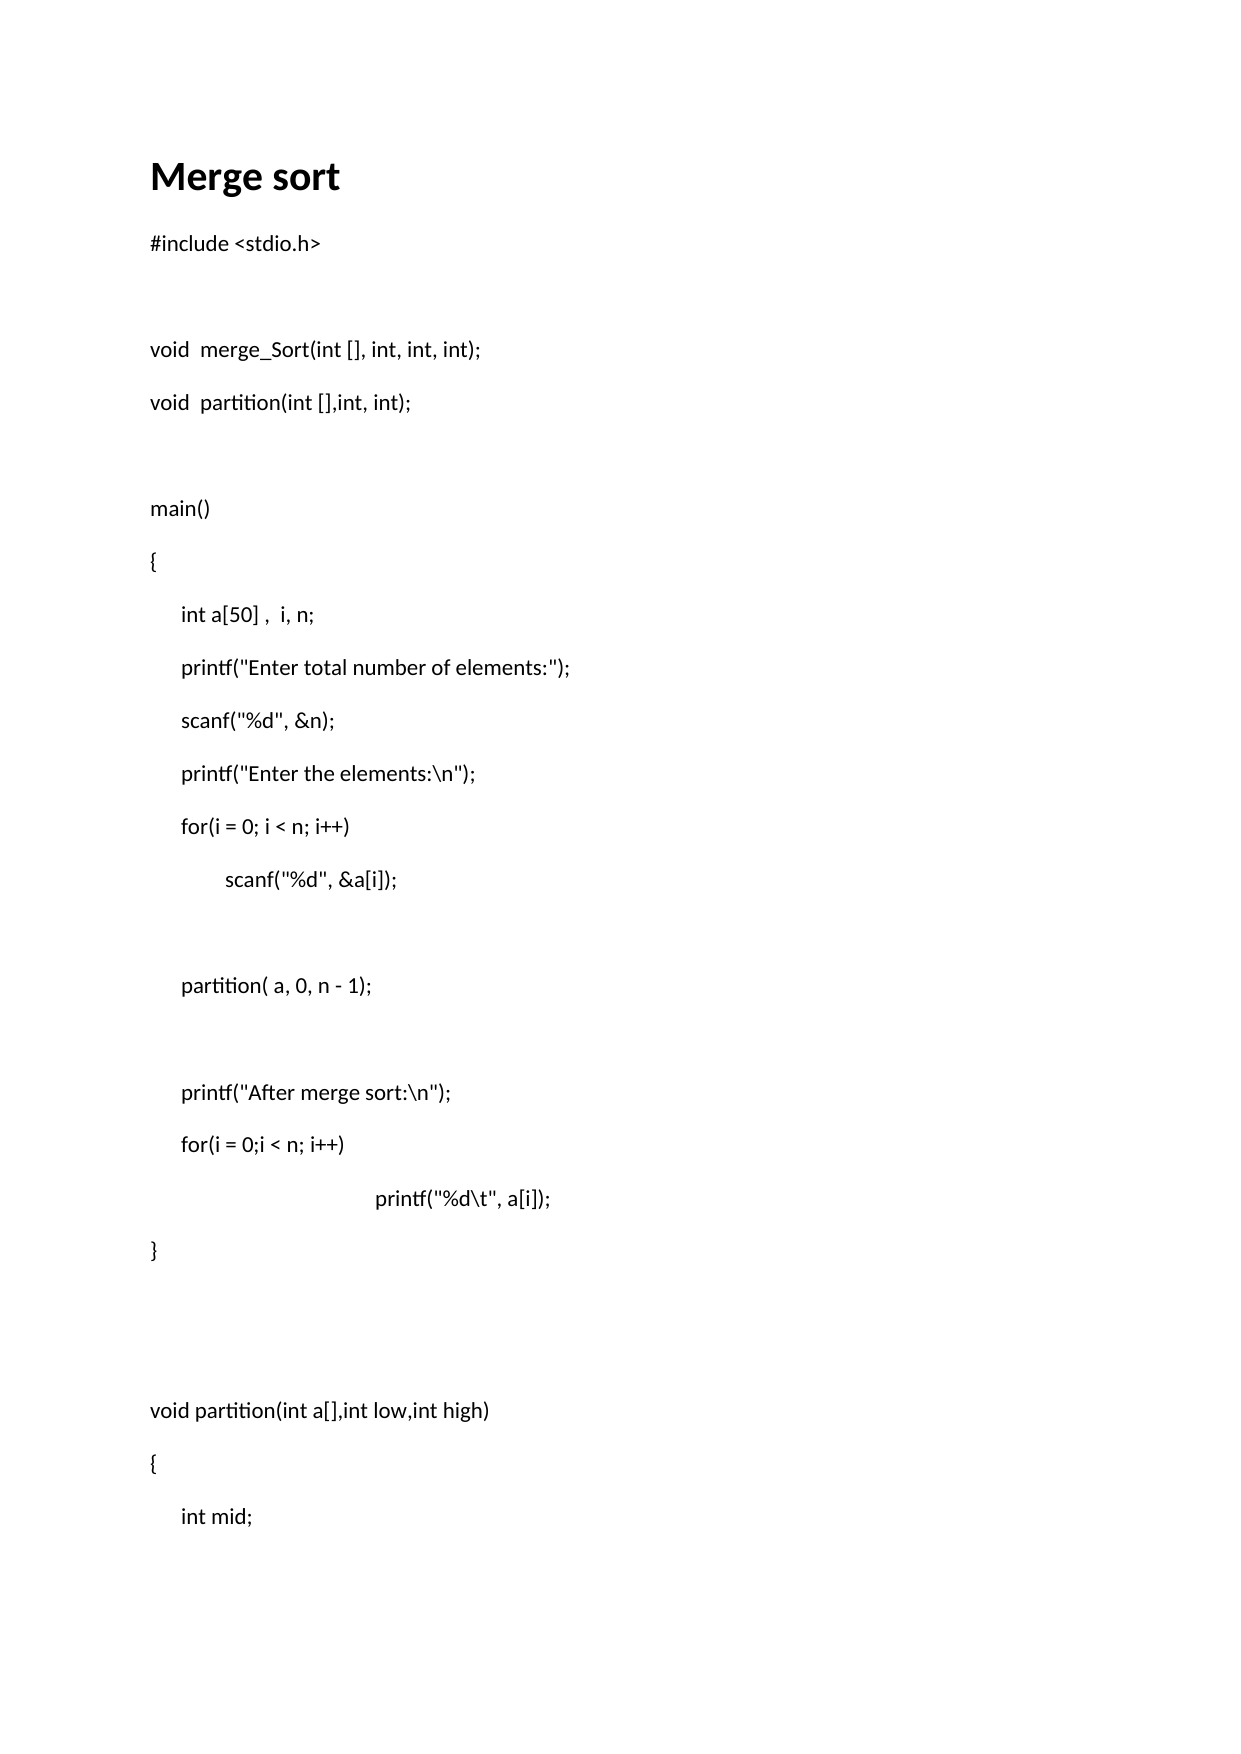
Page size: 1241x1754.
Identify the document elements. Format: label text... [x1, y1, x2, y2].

text void merge_Sort(int [], int, int, int); [150, 335, 1090, 363]
text int a[50] , i, n; [150, 600, 1090, 628]
text } [150, 1237, 1090, 1265]
text void partition(int [],int, int); [150, 388, 1090, 416]
text printf("Enter the elements:\n"); [150, 759, 1090, 787]
text for(i = 0; i < n; i++) [150, 812, 1090, 841]
text scanf("%d", &n); [150, 706, 1090, 734]
text { [150, 547, 1090, 575]
text printf("Enter total number of elements:"); [150, 653, 1090, 681]
text printf("%d\t", a[i]); [150, 1184, 1090, 1212]
text for(i = 0;i < n; i++) [150, 1131, 1090, 1159]
text partition( a, 0, n - 1); [150, 972, 1090, 999]
text #include <stdio.h> [150, 229, 1090, 257]
text int mid; [150, 1502, 1090, 1530]
text scanf("%d", &a[i]); [150, 866, 1090, 893]
text void partition(int a[],int low,int high) [150, 1396, 1090, 1424]
text { [150, 1449, 1090, 1477]
text main() [150, 494, 1090, 522]
text Merge sort [150, 150, 1090, 201]
text printf("After merge sort:\n"); [150, 1078, 1090, 1106]
